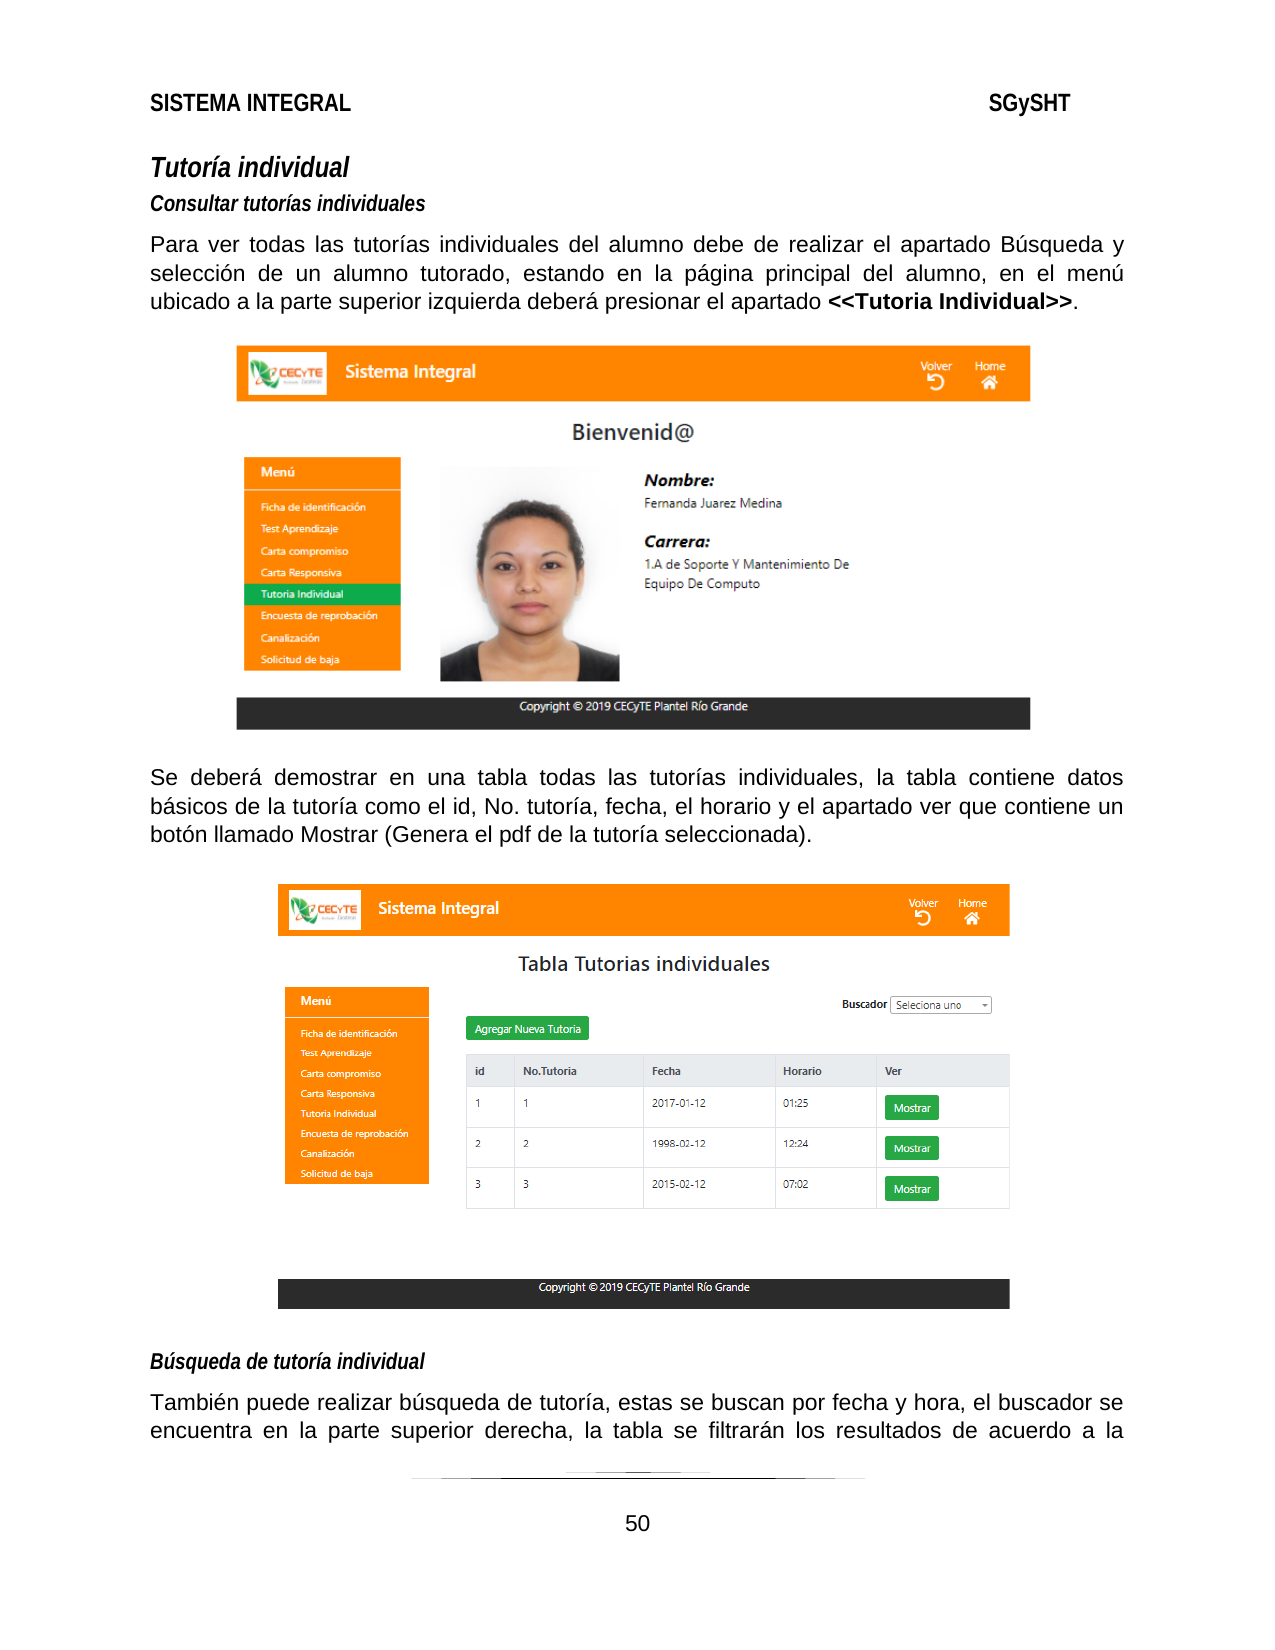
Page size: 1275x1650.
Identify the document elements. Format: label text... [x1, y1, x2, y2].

subtitle Búsqueda de tutoría individual [150, 1348, 1125, 1374]
picture [234, 345, 1041, 734]
text Se deberá demostrar en una tabla todas las tutorías individuales, la tabla contiene datos básicos de la tutoría como el id, No. tutoría, fecha, el horario y el apartado ver que contiene un botón llamado Mostrar (Genera el pdf de la tutoría seleccionada). [150, 764, 1125, 848]
picture [265, 878, 1010, 1317]
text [150, 1388, 1125, 1443]
subtitle Tutoría individual [150, 150, 1125, 183]
subtitle Consultar tutorías individuales [150, 190, 1125, 217]
text Para ver todas las tutorías individuales del alumno debe de realizar el apartado Búsqueda y selección de un alumno tutorado, estando en la página principal del alumno, en el menú ubicado a la parte superior izquierda deberá presionar el apartado <<Tutoria Individual>>. [150, 231, 1125, 314]
